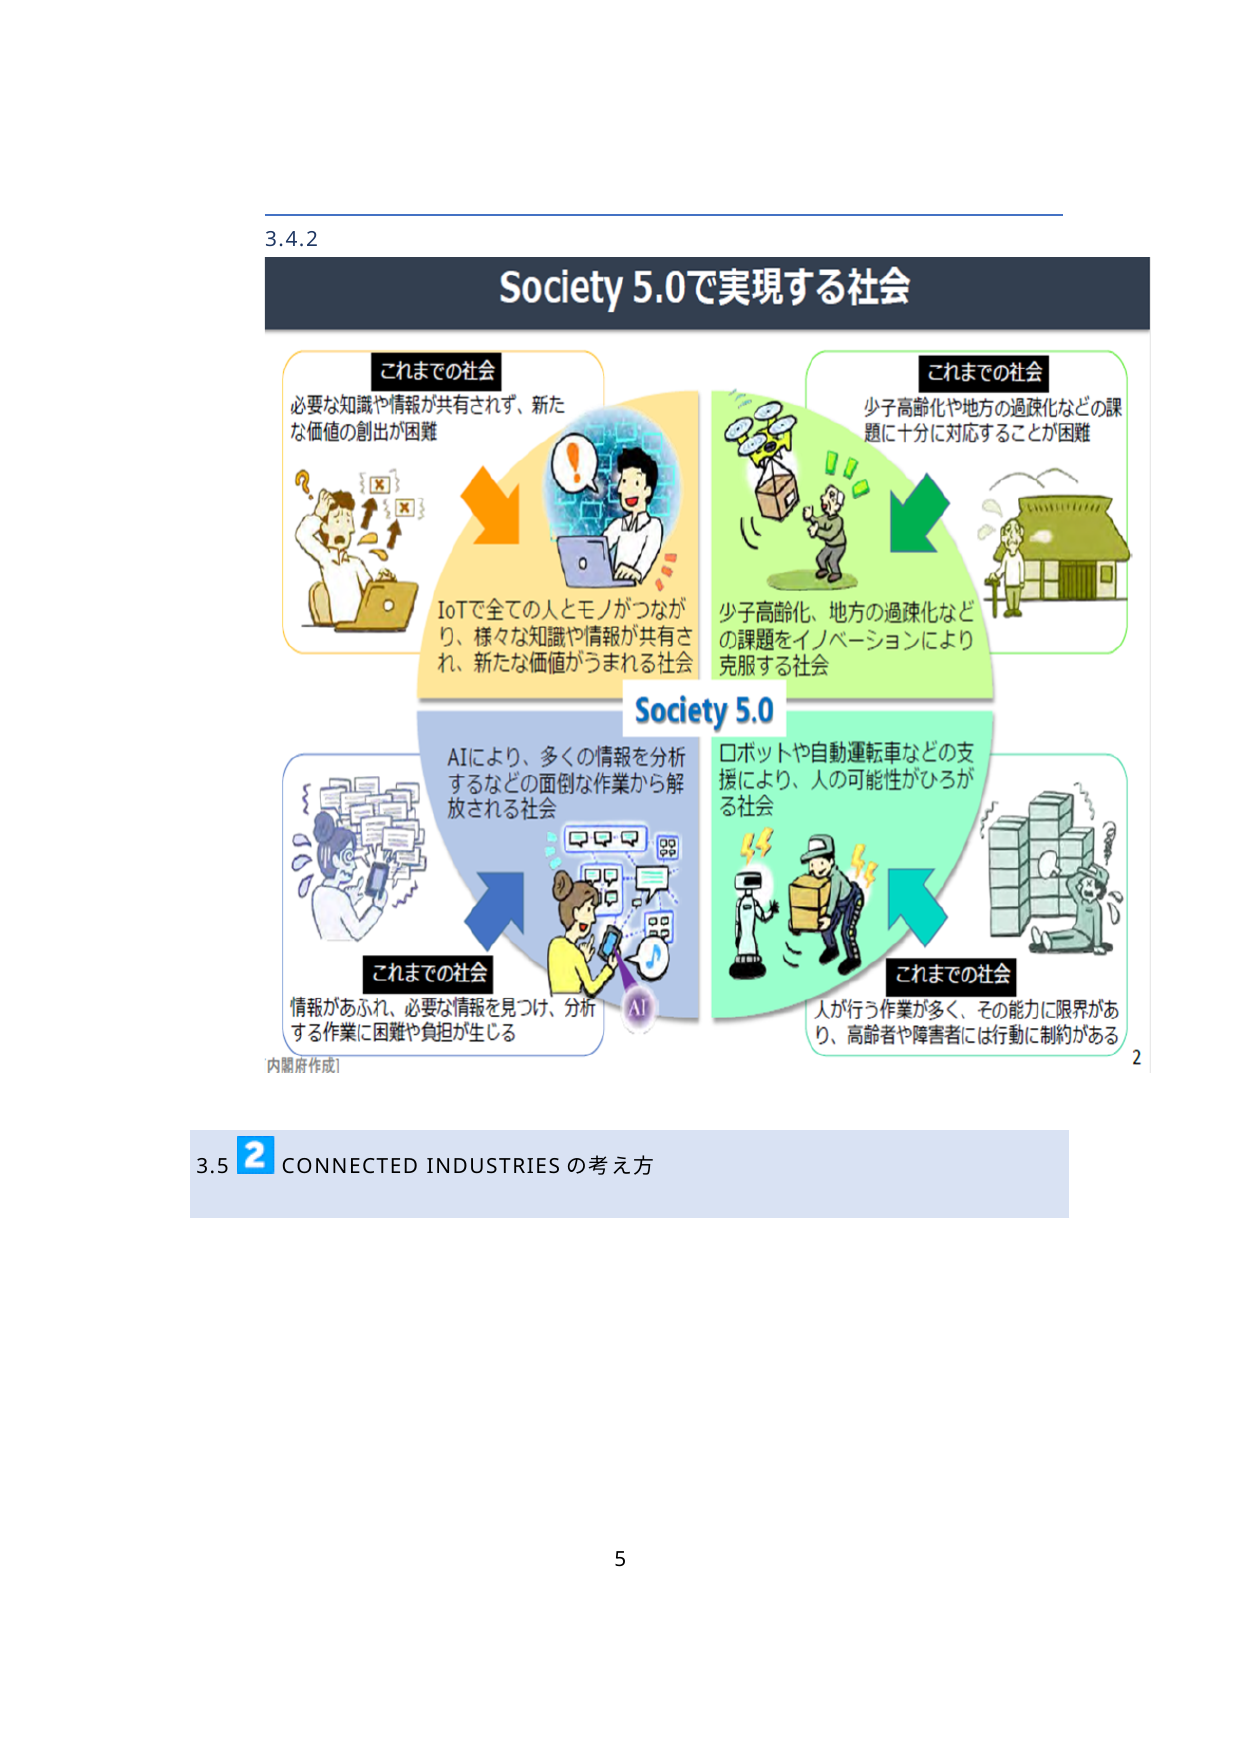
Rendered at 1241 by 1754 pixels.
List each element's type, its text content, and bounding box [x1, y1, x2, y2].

picture [264, 257, 1151, 1073]
picture [237, 1136, 275, 1174]
text Connected Industriesの考え方 [196, 1136, 1063, 1211]
